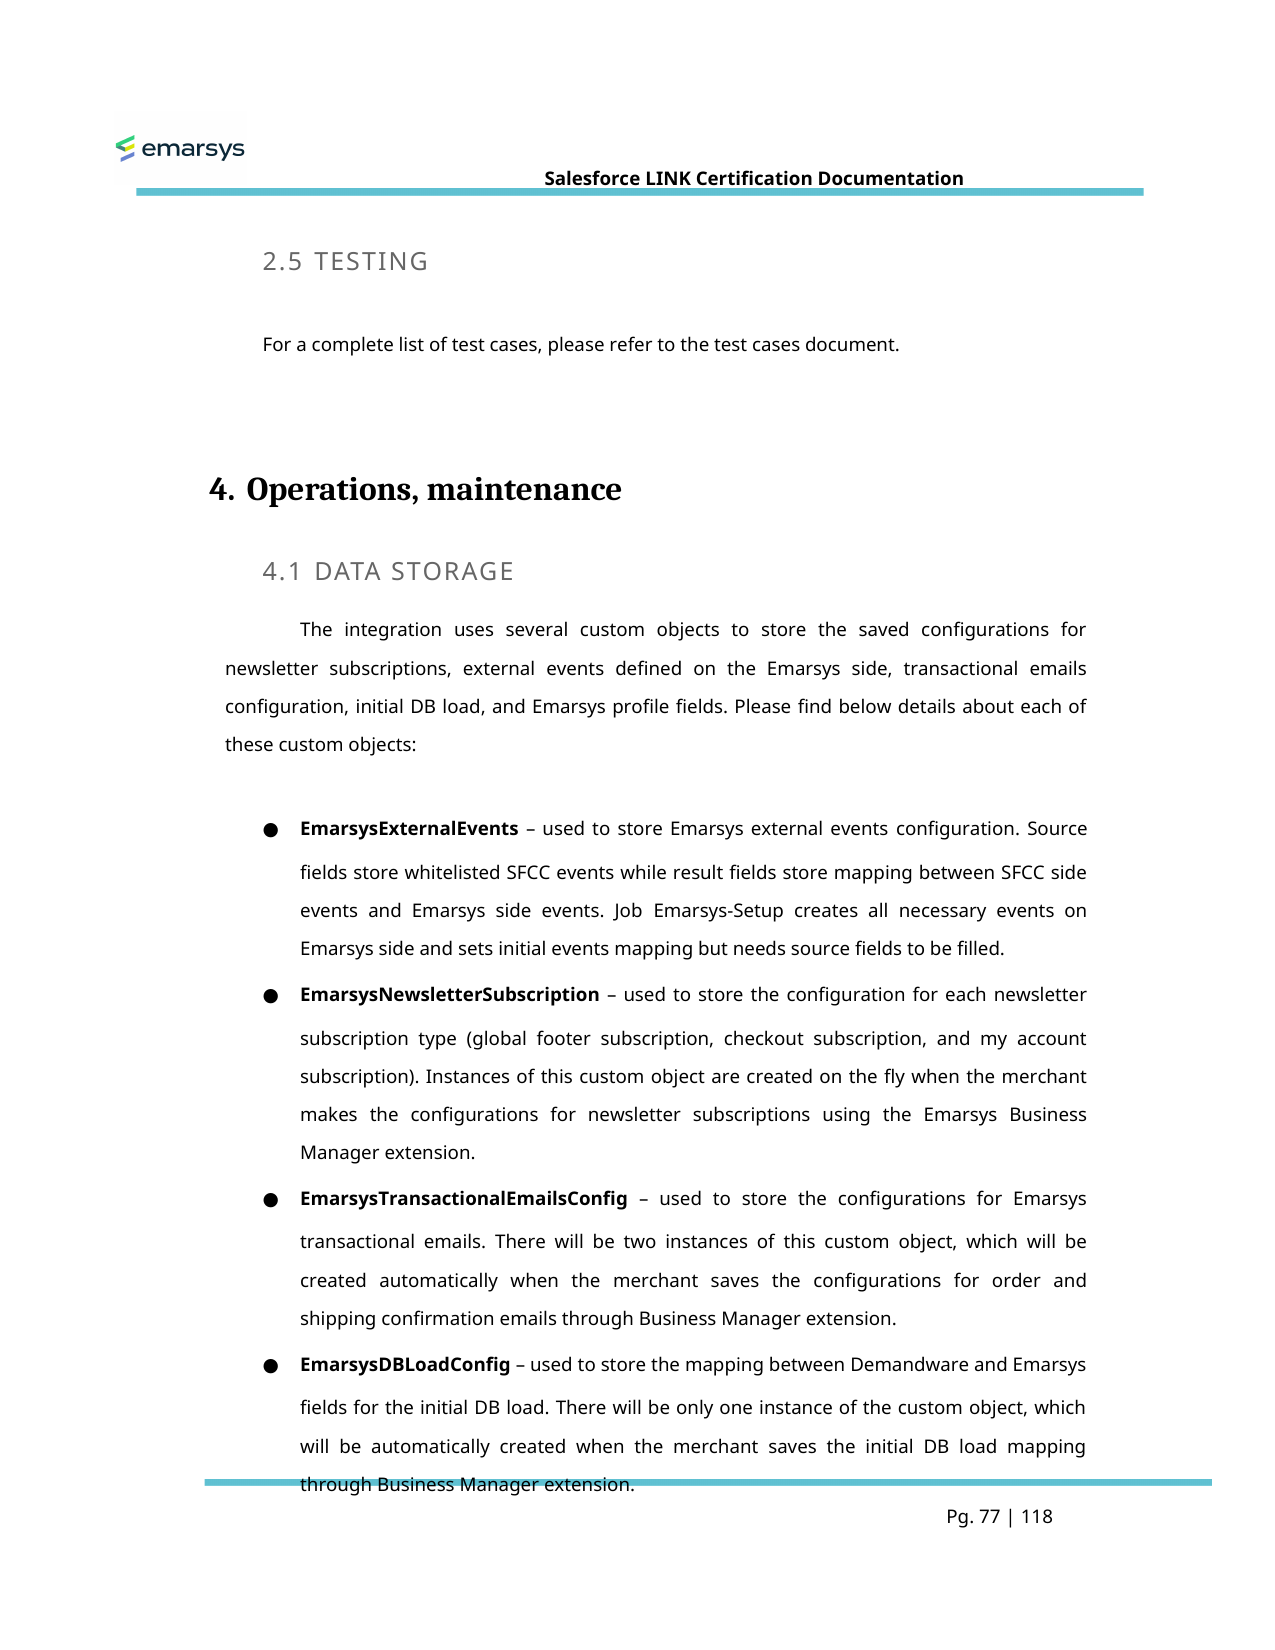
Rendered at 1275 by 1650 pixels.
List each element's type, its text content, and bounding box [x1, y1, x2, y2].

text The integration uses several custom objects to store the saved configurations for newsletter subscriptions, external events defined on the Emarsys side, transactional emails configuration, initial DB load, and Emarsys profile fields. Please find below details about each of these custom objects: [225, 617, 1087, 757]
subtitle Testing [262, 243, 1087, 277]
list EmarsysTransactionalEmailsConfig – used to store the configurations for Emarsys transactional emails. There will be two instances of this custom object, which will be created automatically when the merchant saves the configurations for order and shipping confirmation emails through Business Manager extension. [262, 1178, 1087, 1331]
picture [204, 1479, 262, 1486]
list EmarsysExternalEvents – used to store Emarsys external events configuration. Source fields store whitelisted SFCC events while result fields store mapping between SFCC side events and Emarsys side events. Job Emarsys-Setup creates all necessary events on Emarsys side and sets initial events mapping but needs source fields to be filled. [262, 808, 1087, 961]
picture [136, 188, 1144, 196]
list EmarsysNewsletterSubscription – used to store the configuration for each newsletter subscription type (global footer subscription, checkout subscription, and my account subscription). Instances of this custom object are created on the fly when the merchant makes the configurations for newsletter subscriptions using the Emarsys Business Manager extension. [262, 974, 1087, 1165]
text For a complete list of test cases, please refer to the test cases document. [262, 332, 1087, 357]
picture [1087, 1479, 1212, 1486]
list EmarsysDBLoadConfig – used to store the mapping between Demandware and Emarsys fields for the initial DB load. There will be only one instance of the custom object, which will be automatically created when the merchant saves the initial DB load mapping through Business Manager extension. [262, 1343, 1087, 1497]
picture [113, 111, 247, 185]
subtitle Operations, maintenance [209, 471, 1087, 509]
subtitle Data storage [262, 553, 1087, 587]
